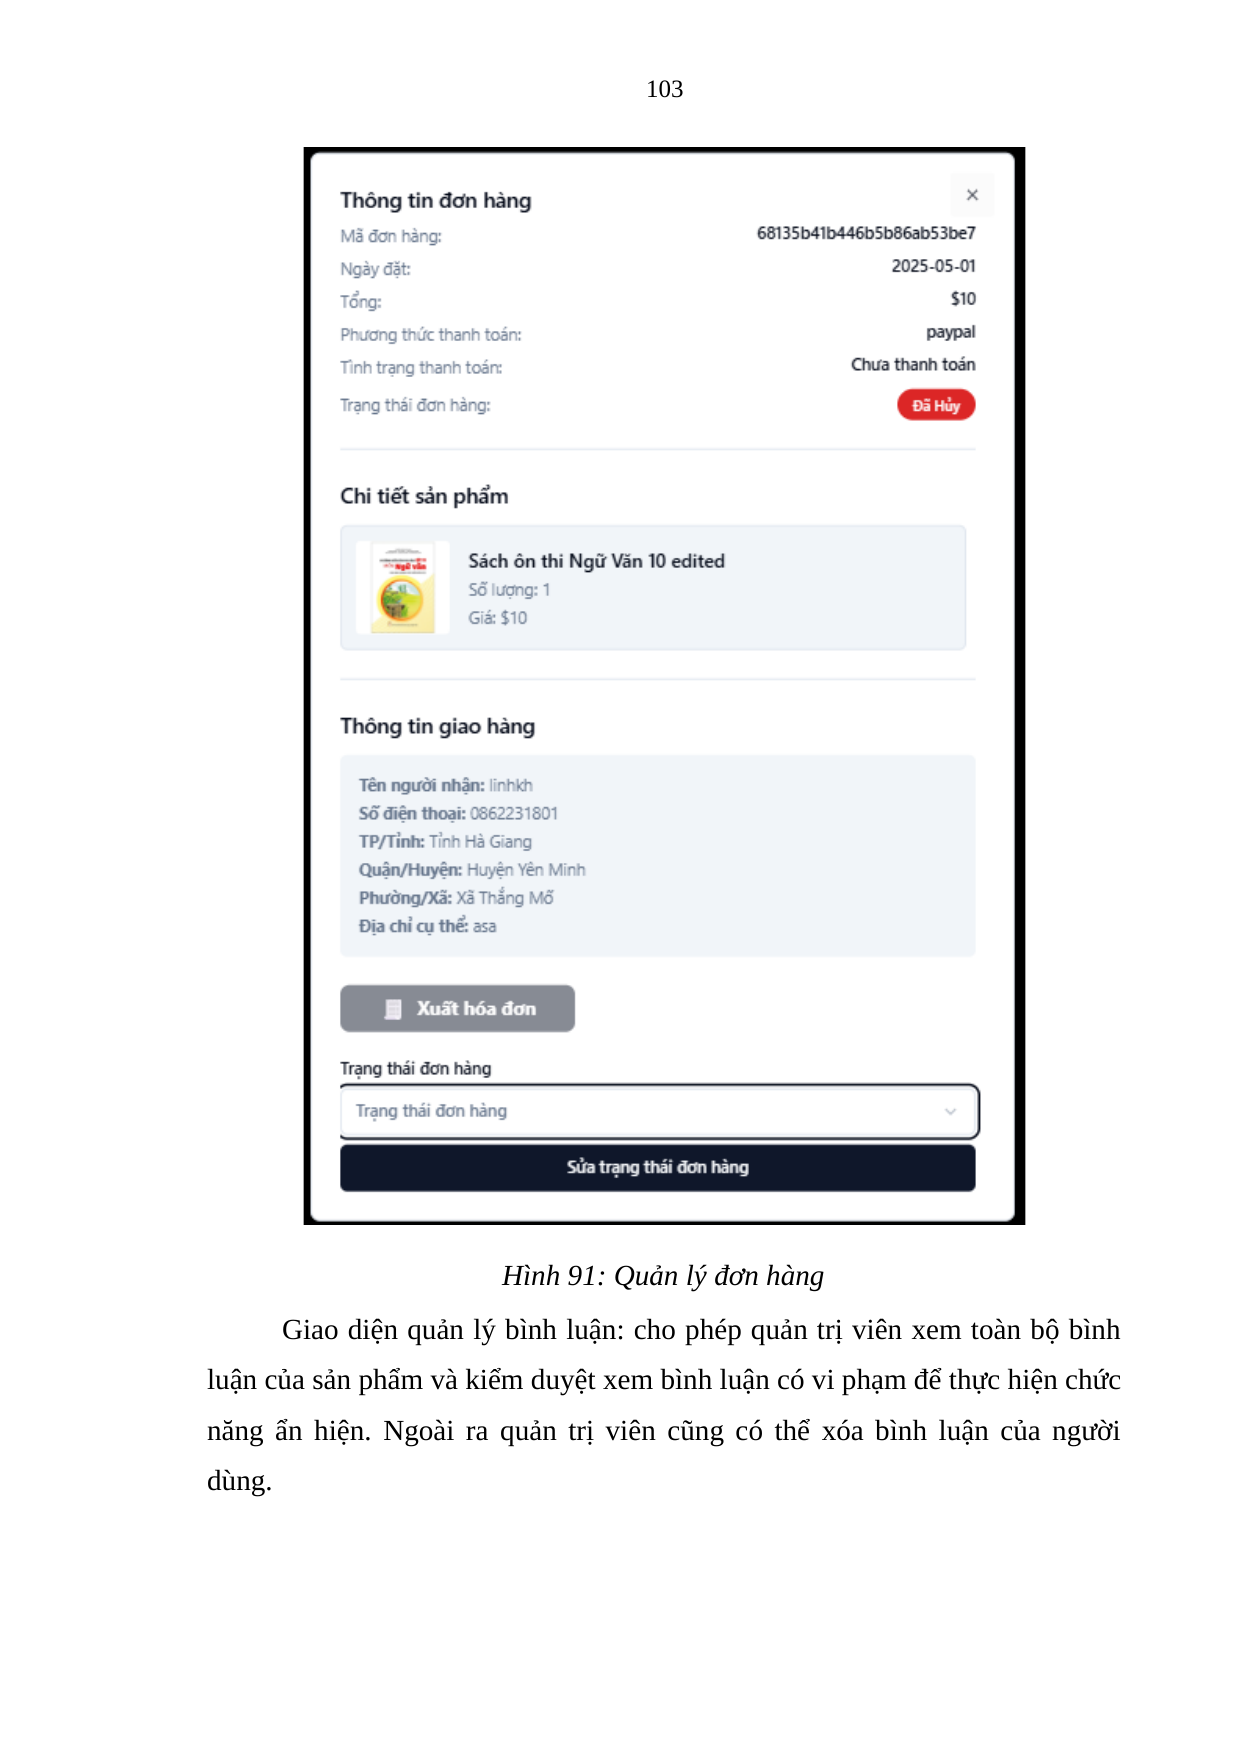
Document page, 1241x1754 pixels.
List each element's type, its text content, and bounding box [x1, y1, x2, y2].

text Hình 91: Quản lý đơn hàng [207, 1258, 1122, 1291]
picture [303, 147, 1026, 1225]
text Giao diện quản lý bình luận: cho phép quản trị viên xem toàn bộ bình luận của sản phẩm và kiểm duyệt xem bình luận có vi phạm để thực hiện chức năng ẩn hiện. Ngoài ra quản trị viên cũng có thể xóa bình luận của người dùng. [207, 1312, 1122, 1497]
